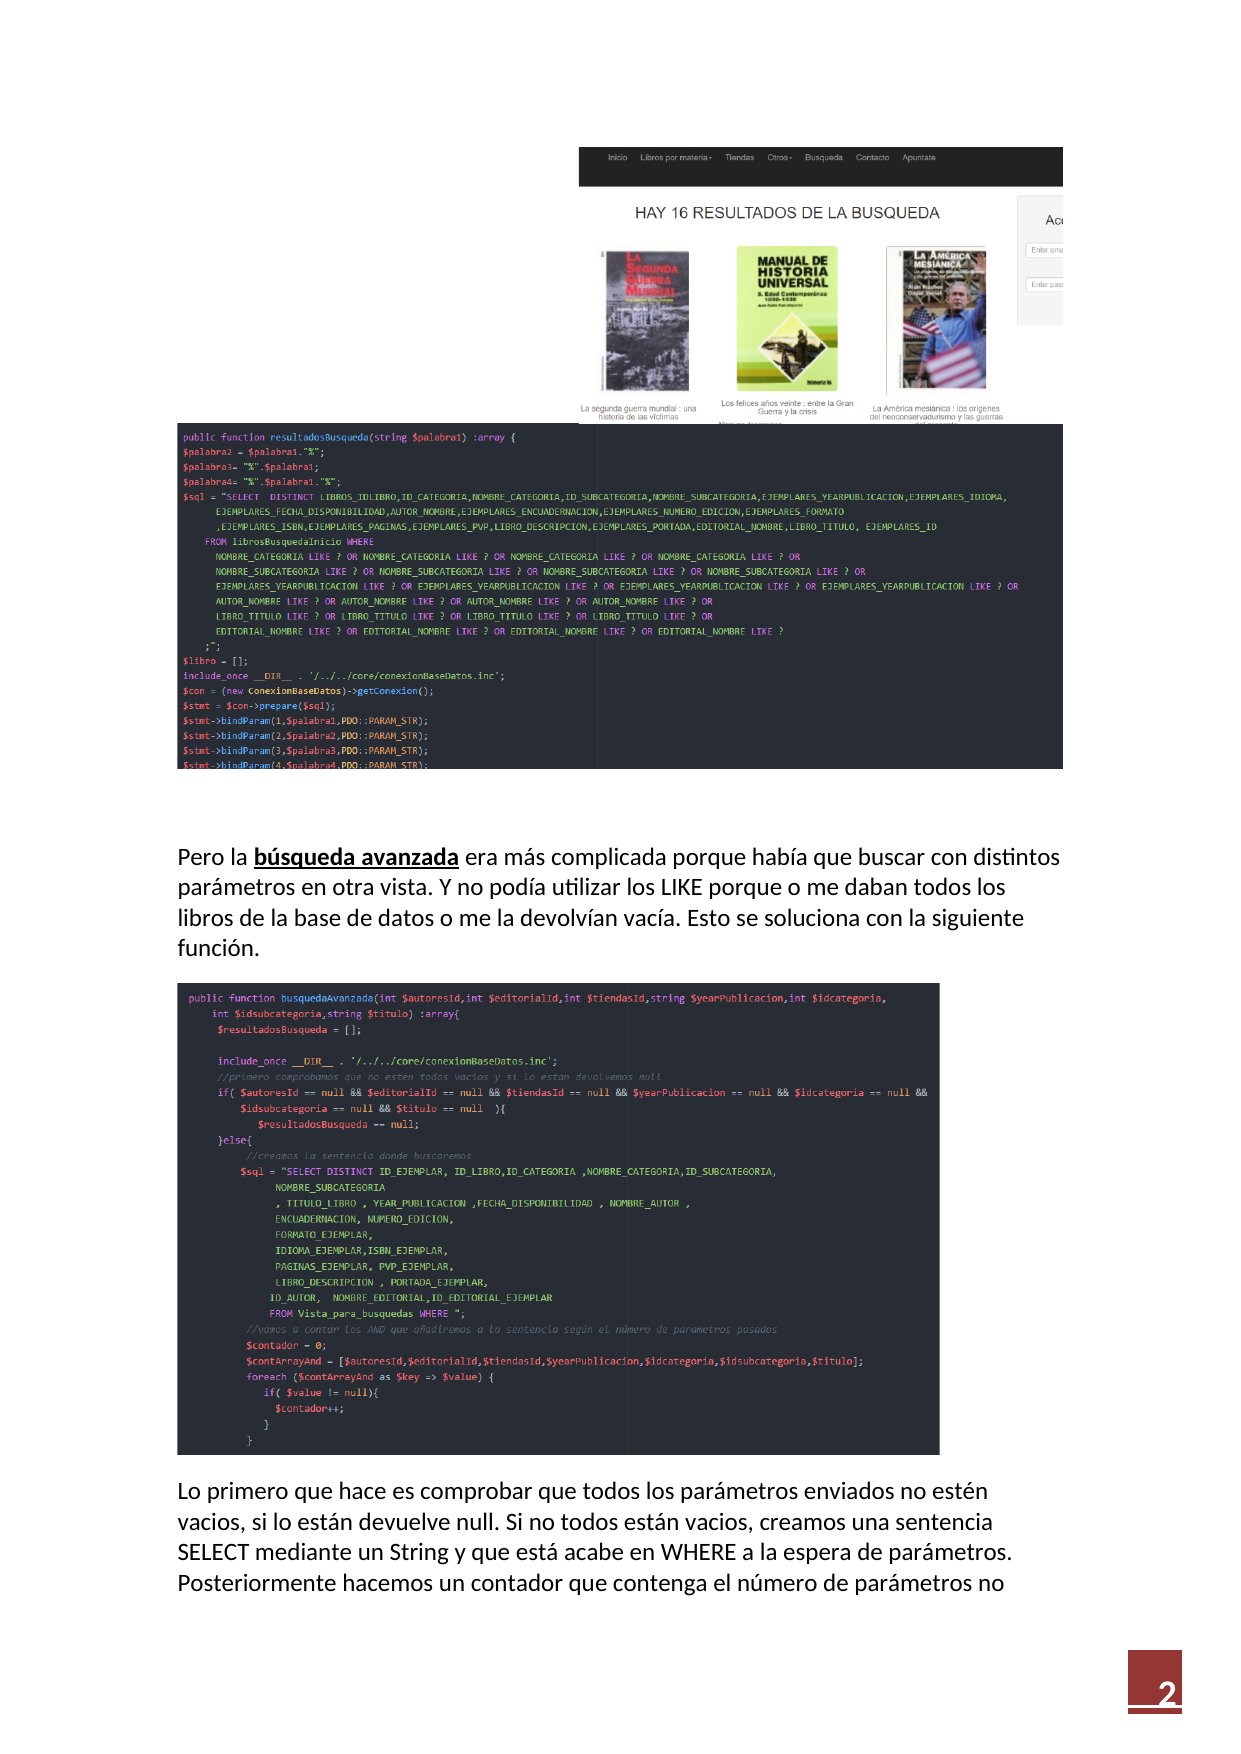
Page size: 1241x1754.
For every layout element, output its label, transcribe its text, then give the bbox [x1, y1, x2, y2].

text Pero la búsqueda avanzada era más complicada porque había que buscar con distintos parámetros en otra vista. Y no podía utilizar los LIKE porque o me daban todos los libros de la base de datos o me la devolvían vacía. Esto se soluciona con la siguiente función. [177, 841, 1063, 963]
picture [177, 983, 940, 1455]
picture [177, 147, 1063, 769]
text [177, 1476, 1063, 1598]
